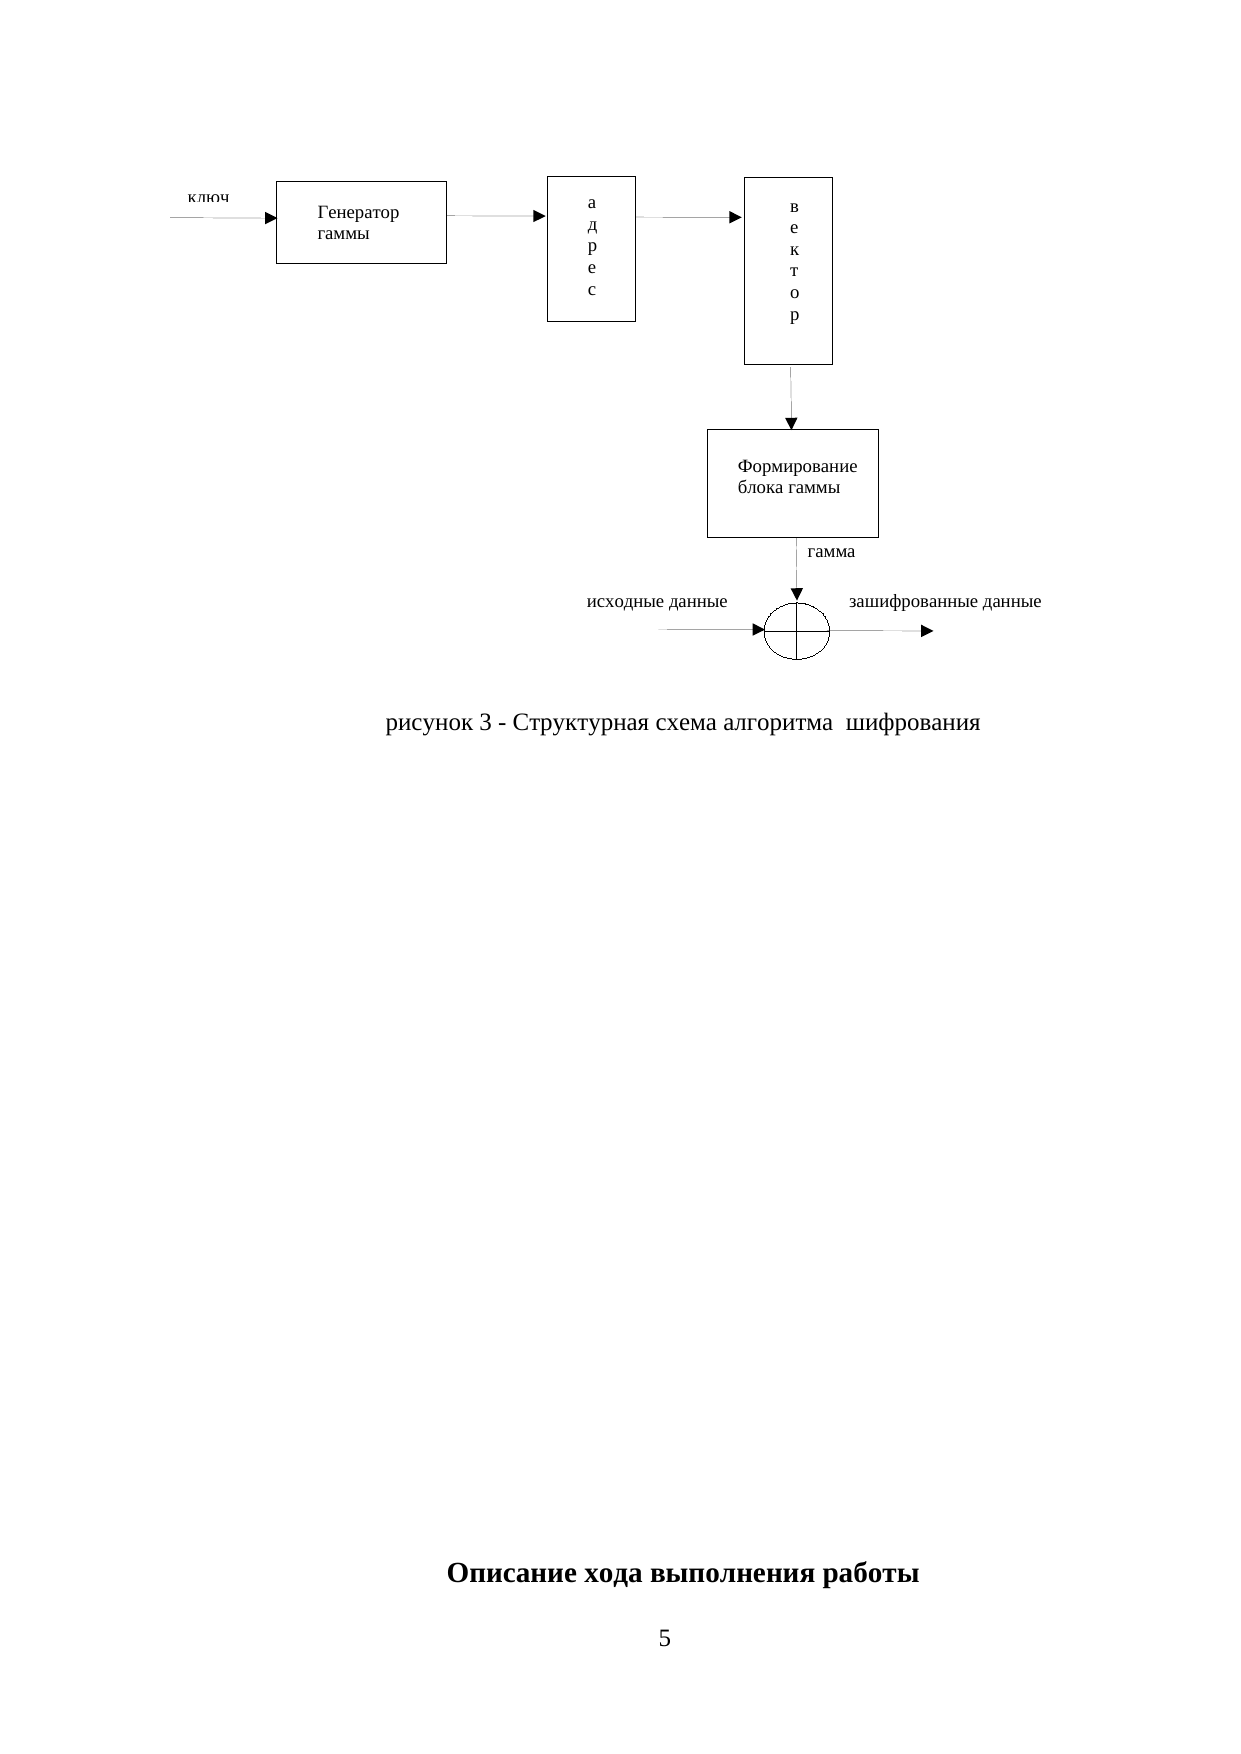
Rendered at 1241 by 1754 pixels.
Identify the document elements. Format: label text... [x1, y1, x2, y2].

list Описание хода выполнения работы [214, 1556, 1152, 1589]
list рисунок 3 - Структурная схема алгоритма шифрования [214, 707, 1152, 736]
